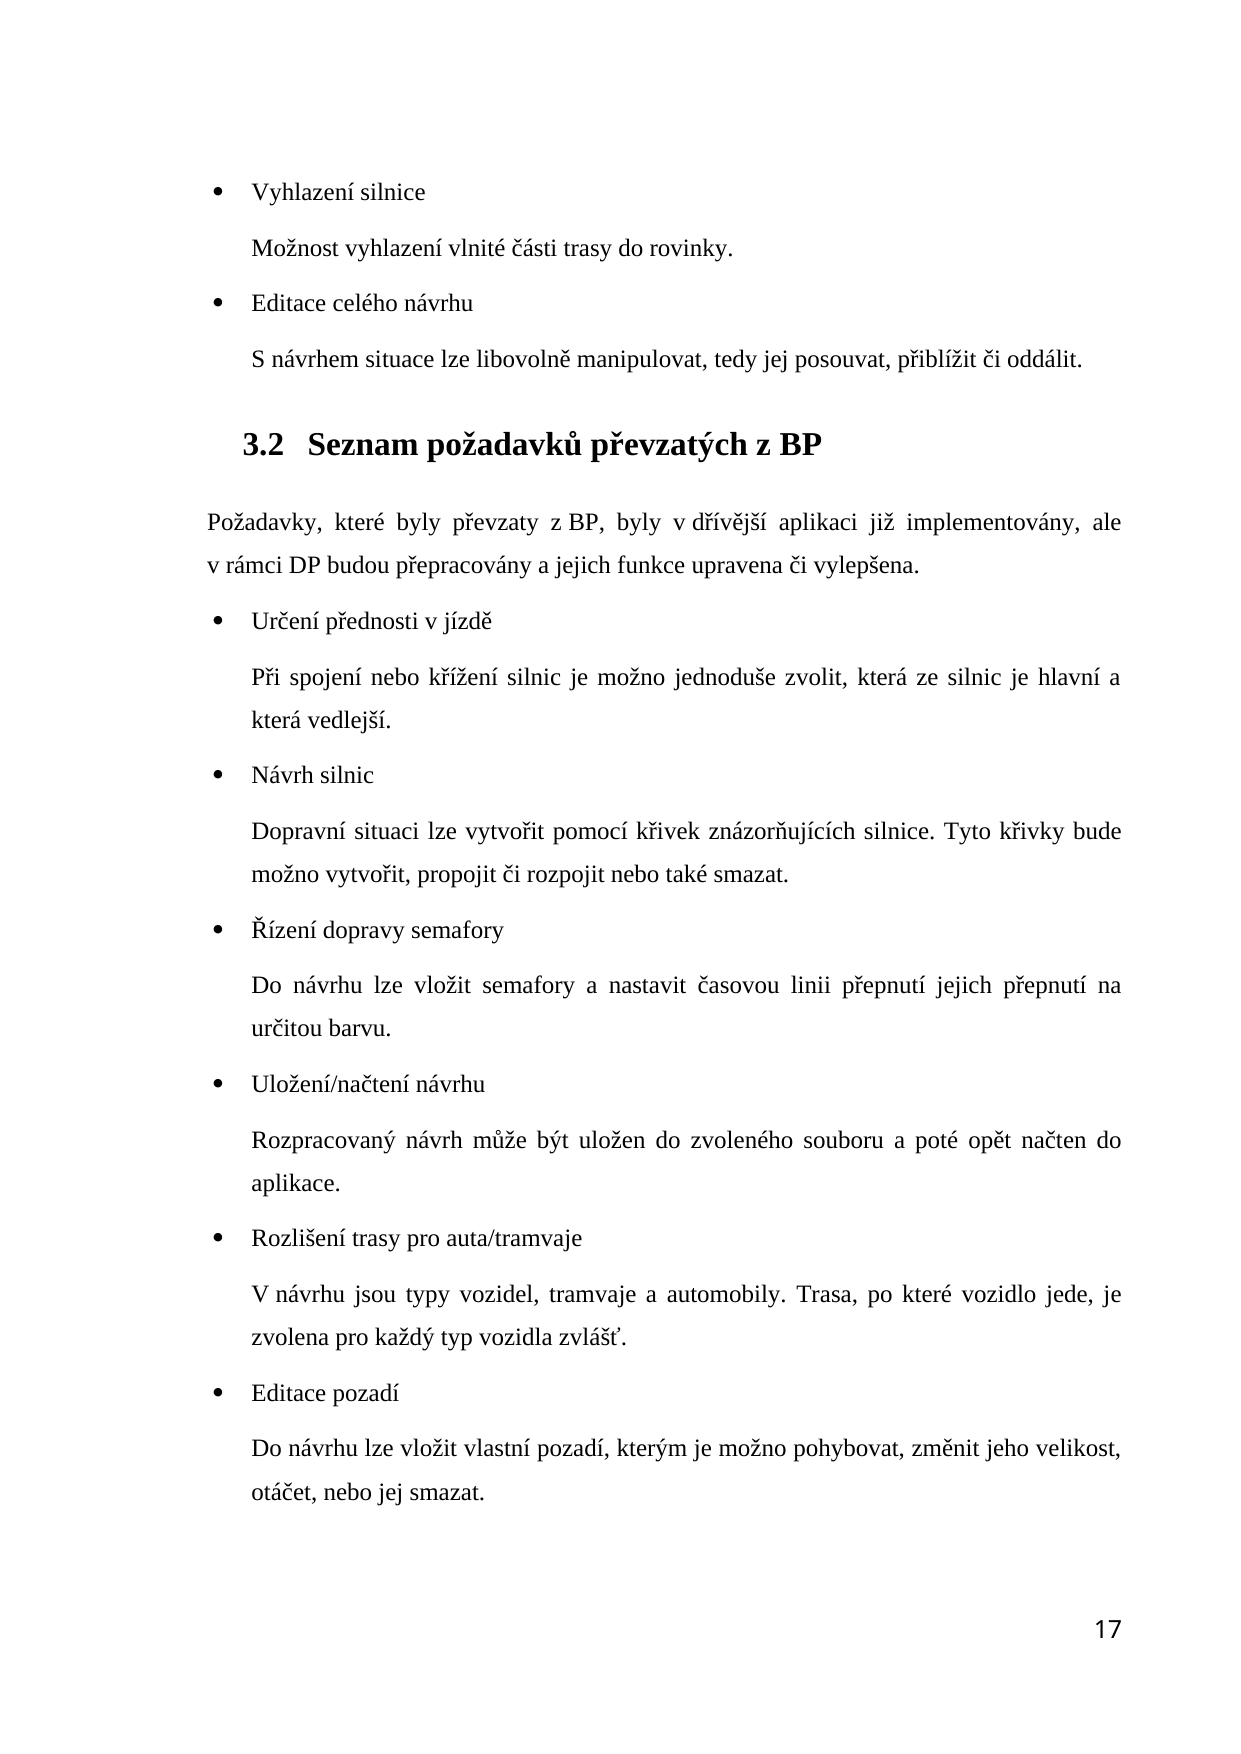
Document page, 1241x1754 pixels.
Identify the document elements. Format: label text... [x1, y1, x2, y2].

list Editace pozadí [214, 1378, 1122, 1407]
text S návrhem situace lze libovolně manipulovat, tedy jej posouvat, přiblížit či oddálit. [251, 344, 1122, 373]
text Dopravní situaci lze vytvořit pomocí křivek znázorňujících silnice. Tyto křivky bude možno vytvořit, propojit či rozpojit nebo také smazat. [251, 816, 1122, 888]
list Řízení dopravy semafory [214, 915, 1122, 943]
text Při spojení nebo křížení silnic je možno jednoduše zvolit, která ze silnic je hlavní a která vedlejší. [251, 662, 1122, 733]
text Do návrhu lze vložit semafory a nastavit časovou linii přepnutí jejich přepnutí na určitou barvu. [251, 970, 1122, 1042]
list Rozlišení trasy pro auta/tramvaje [214, 1223, 1122, 1252]
list Uložení/načtení návrhu [214, 1069, 1122, 1098]
text Do návrhu lze vložit vlastní pozadí, kterým je možno pohybovat, změnit jeho velikost, otáčet, nebo jej smazat. [251, 1433, 1122, 1505]
text Možnost vyhlazení vlnité části trasy do rovinky. [251, 233, 1122, 262]
text Rozpracovaný návrh může být uložen do zvoleného souboru a poté opět načten do aplikace. [251, 1125, 1122, 1197]
text V návrhu jsou typy vozidel, tramvaje a automobily. Trasa, po které vozidlo jede, je zvolena pro každý typ vozidla zvlášť. [251, 1279, 1122, 1351]
list Editace celého návrhu [214, 288, 1122, 317]
list Návrh silnic [214, 760, 1122, 789]
list Vyhlazení silnice [214, 177, 1122, 206]
list Určení přednosti v jízdě [214, 606, 1122, 635]
text Seznam požadavků převzatých z BP [242, 425, 1122, 463]
text Požadavky, které byly převzaty z BP, byly v dřívější aplikaci již implementovány, ale v rámci DP budou přepracovány a jejich funkce upravena či vylepšena. [207, 507, 1122, 579]
